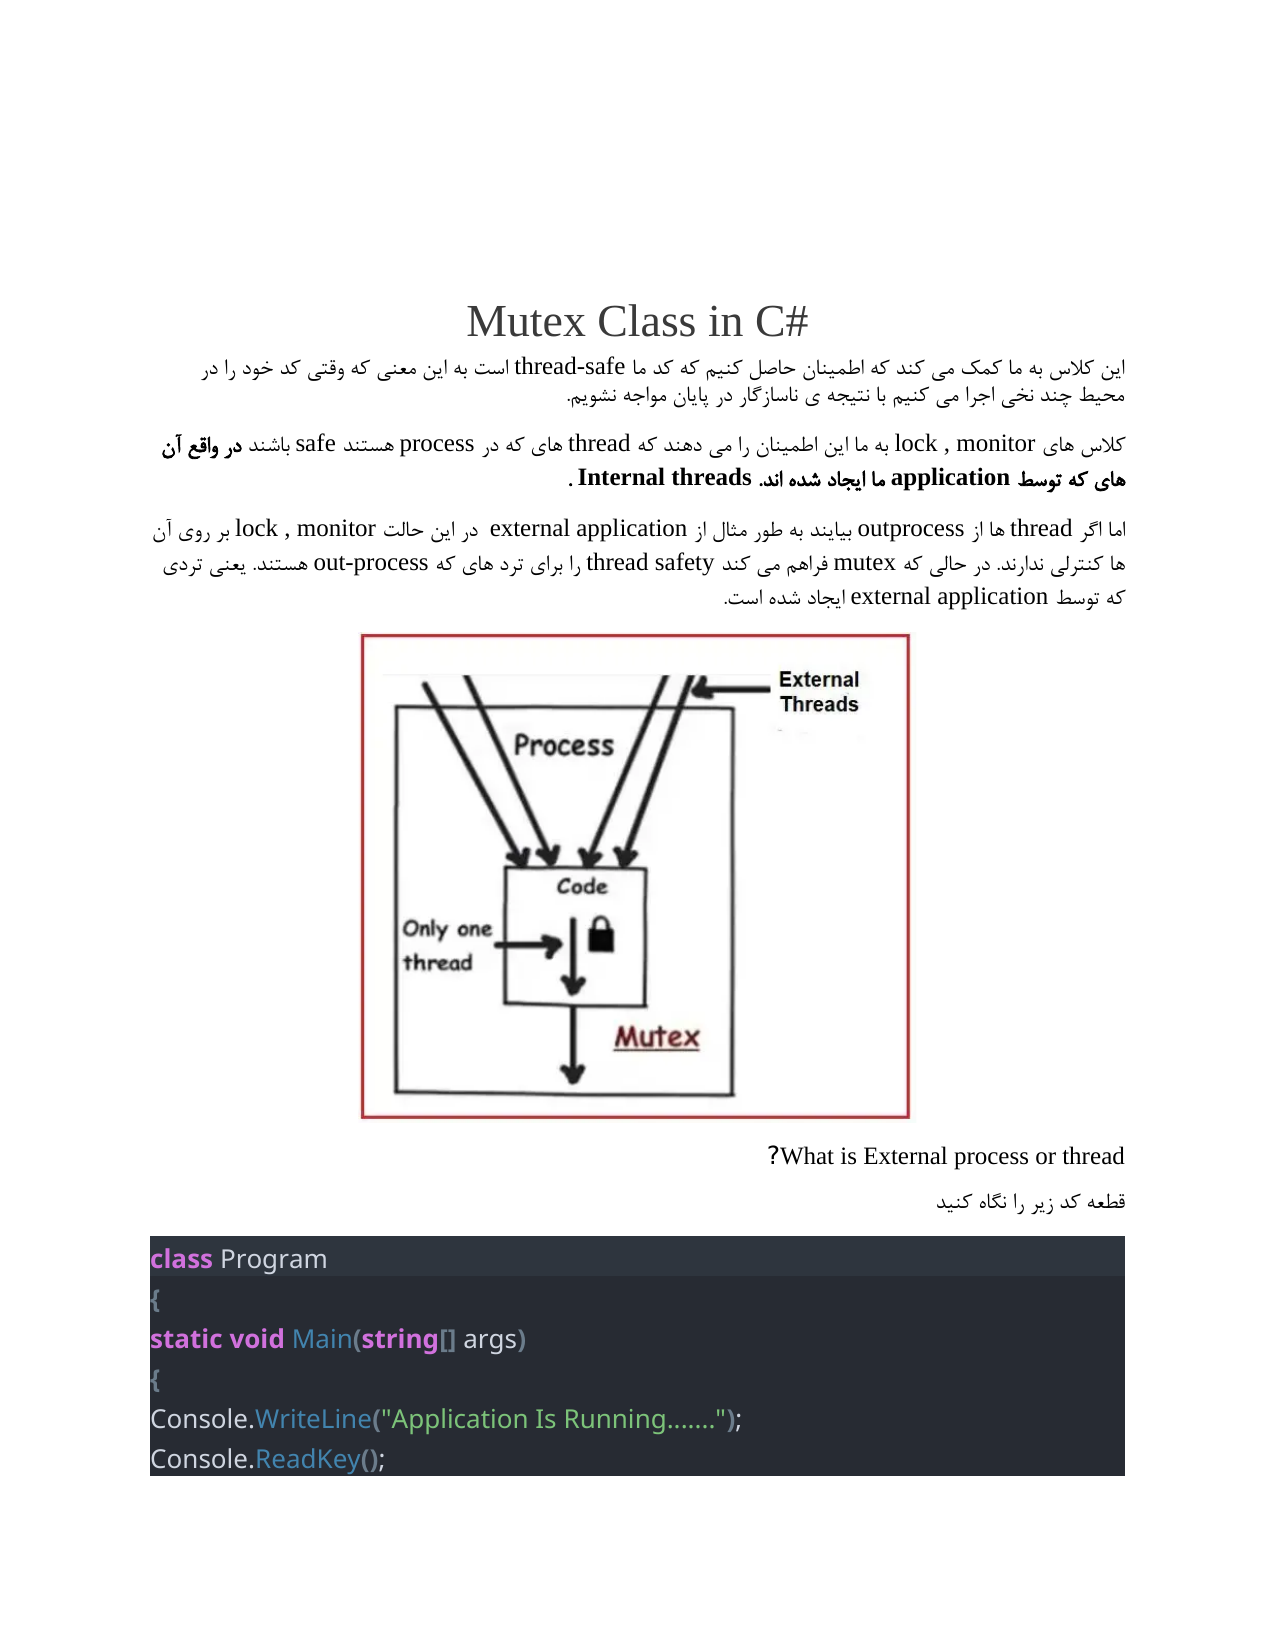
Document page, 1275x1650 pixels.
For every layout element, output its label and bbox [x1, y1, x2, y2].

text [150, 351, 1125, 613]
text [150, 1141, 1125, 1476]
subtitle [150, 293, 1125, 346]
picture [358, 632, 917, 1123]
